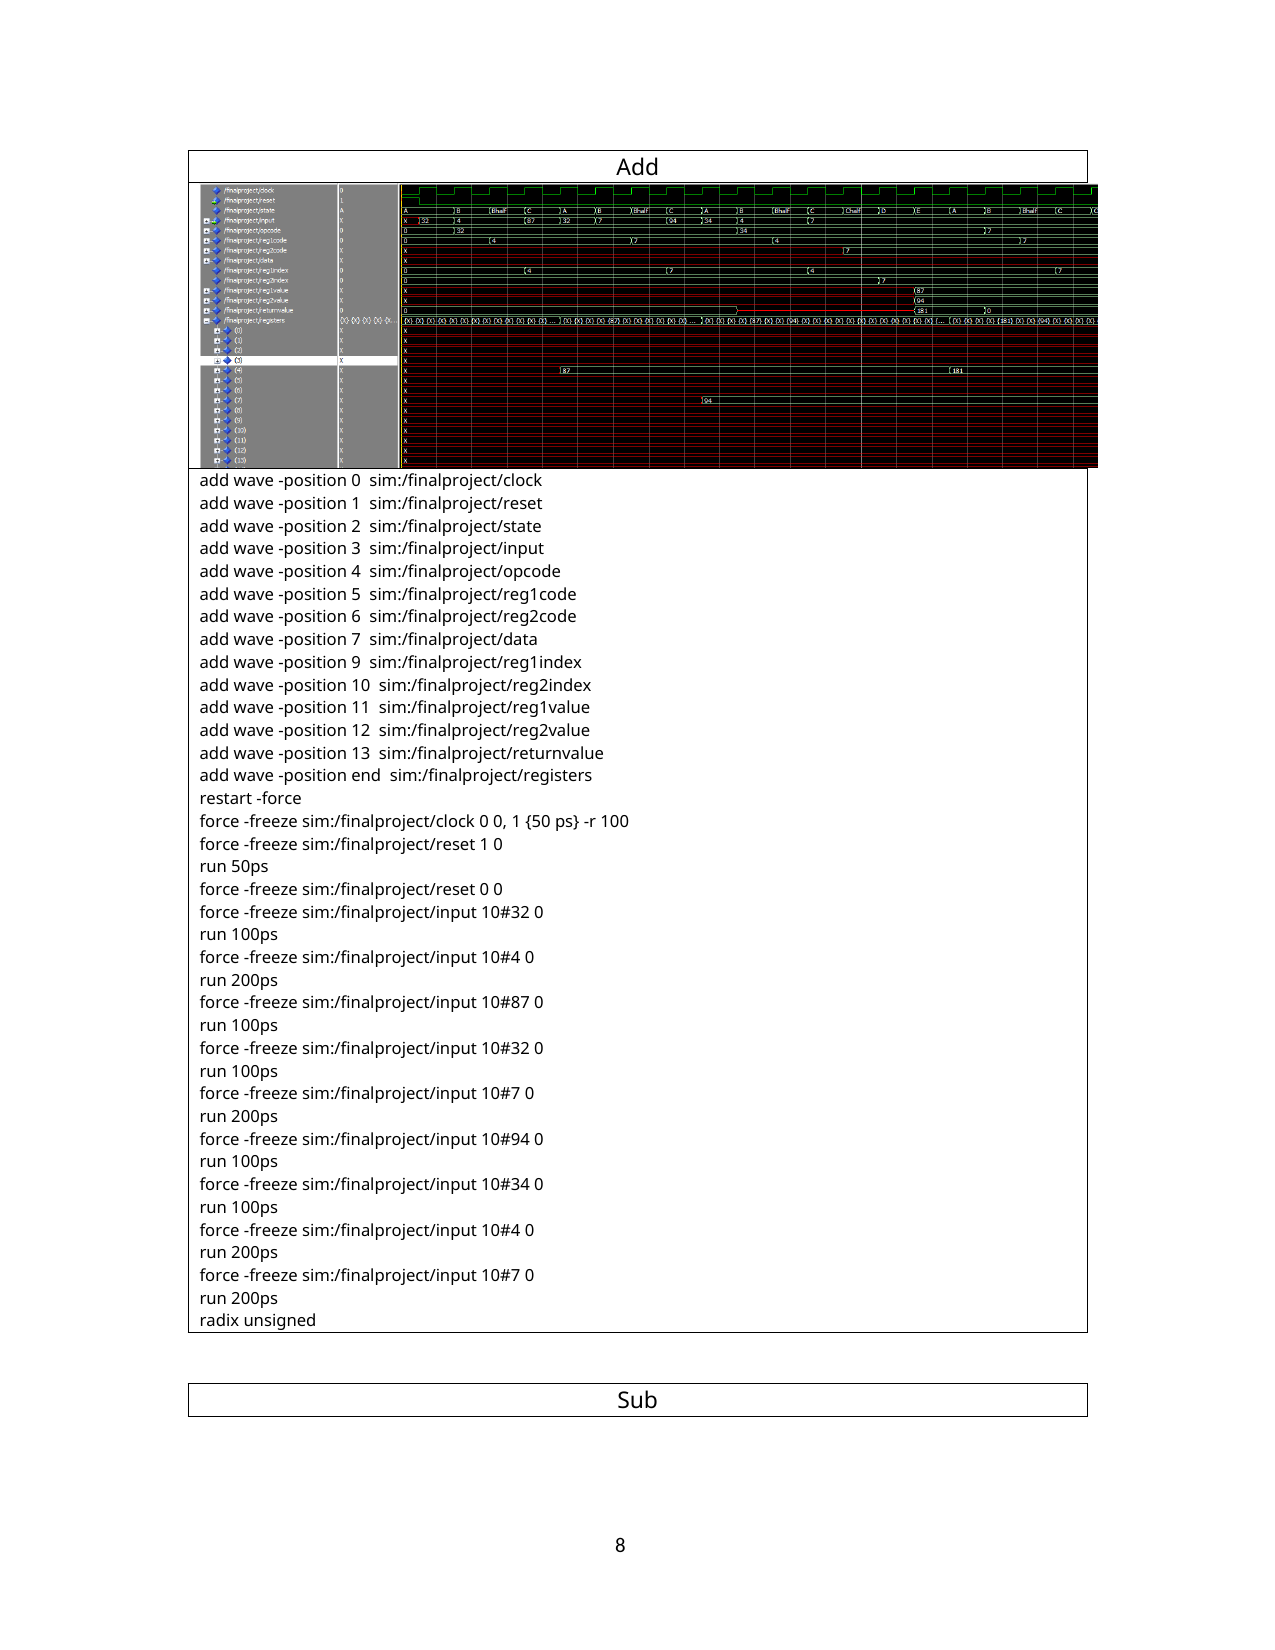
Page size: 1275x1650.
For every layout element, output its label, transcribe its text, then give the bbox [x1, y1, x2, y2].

table_header Add [189, 151, 1087, 182]
table_header Sub [189, 1384, 1087, 1416]
table_cell add wave -position 0 sim:/finalproject/clock add wave -position 1 sim:/finalproject/reset add wave -position 2 sim:/finalproject/state add wave -position 3 sim:/finalproject/input add wave -position 4 sim:/finalproject/opcode add wave -position 5 sim:/finalproject/reg1code add wave -position 6 sim:/finalproject/reg2code add wave -position 7 sim:/finalproject/data add wave -position 9 sim:/finalproject/reg1index add wave -position 10 sim:/finalproject/reg2index add wave -position 11 sim:/finalproject/reg1value add wave -position 12 sim:/finalproject/reg2value add wave -position 13 sim:/finalproject/returnvalue add wave -position end sim:/finalproject/registers restart -force force -freeze sim:/finalproject/clock 0 0, 1 {50 ps} -r 100 force -freeze sim:/finalproject/reset 1 0 run 50ps force -freeze sim:/finalproject/reset 0 0 force -freeze sim:/finalproject/input 10#32 0 run 100ps force -freeze sim:/finalproject/input 10#4 0 run 200ps force -freeze sim:/finalproject/input 10#87 0 run 100ps force -freeze sim:/finalproject/input 10#32 0 run 100ps force -freeze sim:/finalproject/input 10#7 0 run 200ps force -freeze sim:/finalproject/input 10#94 0 run 100ps force -freeze sim:/finalproject/input 10#34 0 run 100ps force -freeze sim:/finalproject/input 10#4 0 run 200ps force -freeze sim:/finalproject/input 10#7 0 run 200ps radix unsigned [189, 469, 1087, 1332]
table_cell [189, 183, 199, 468]
picture [199, 183, 1098, 468]
